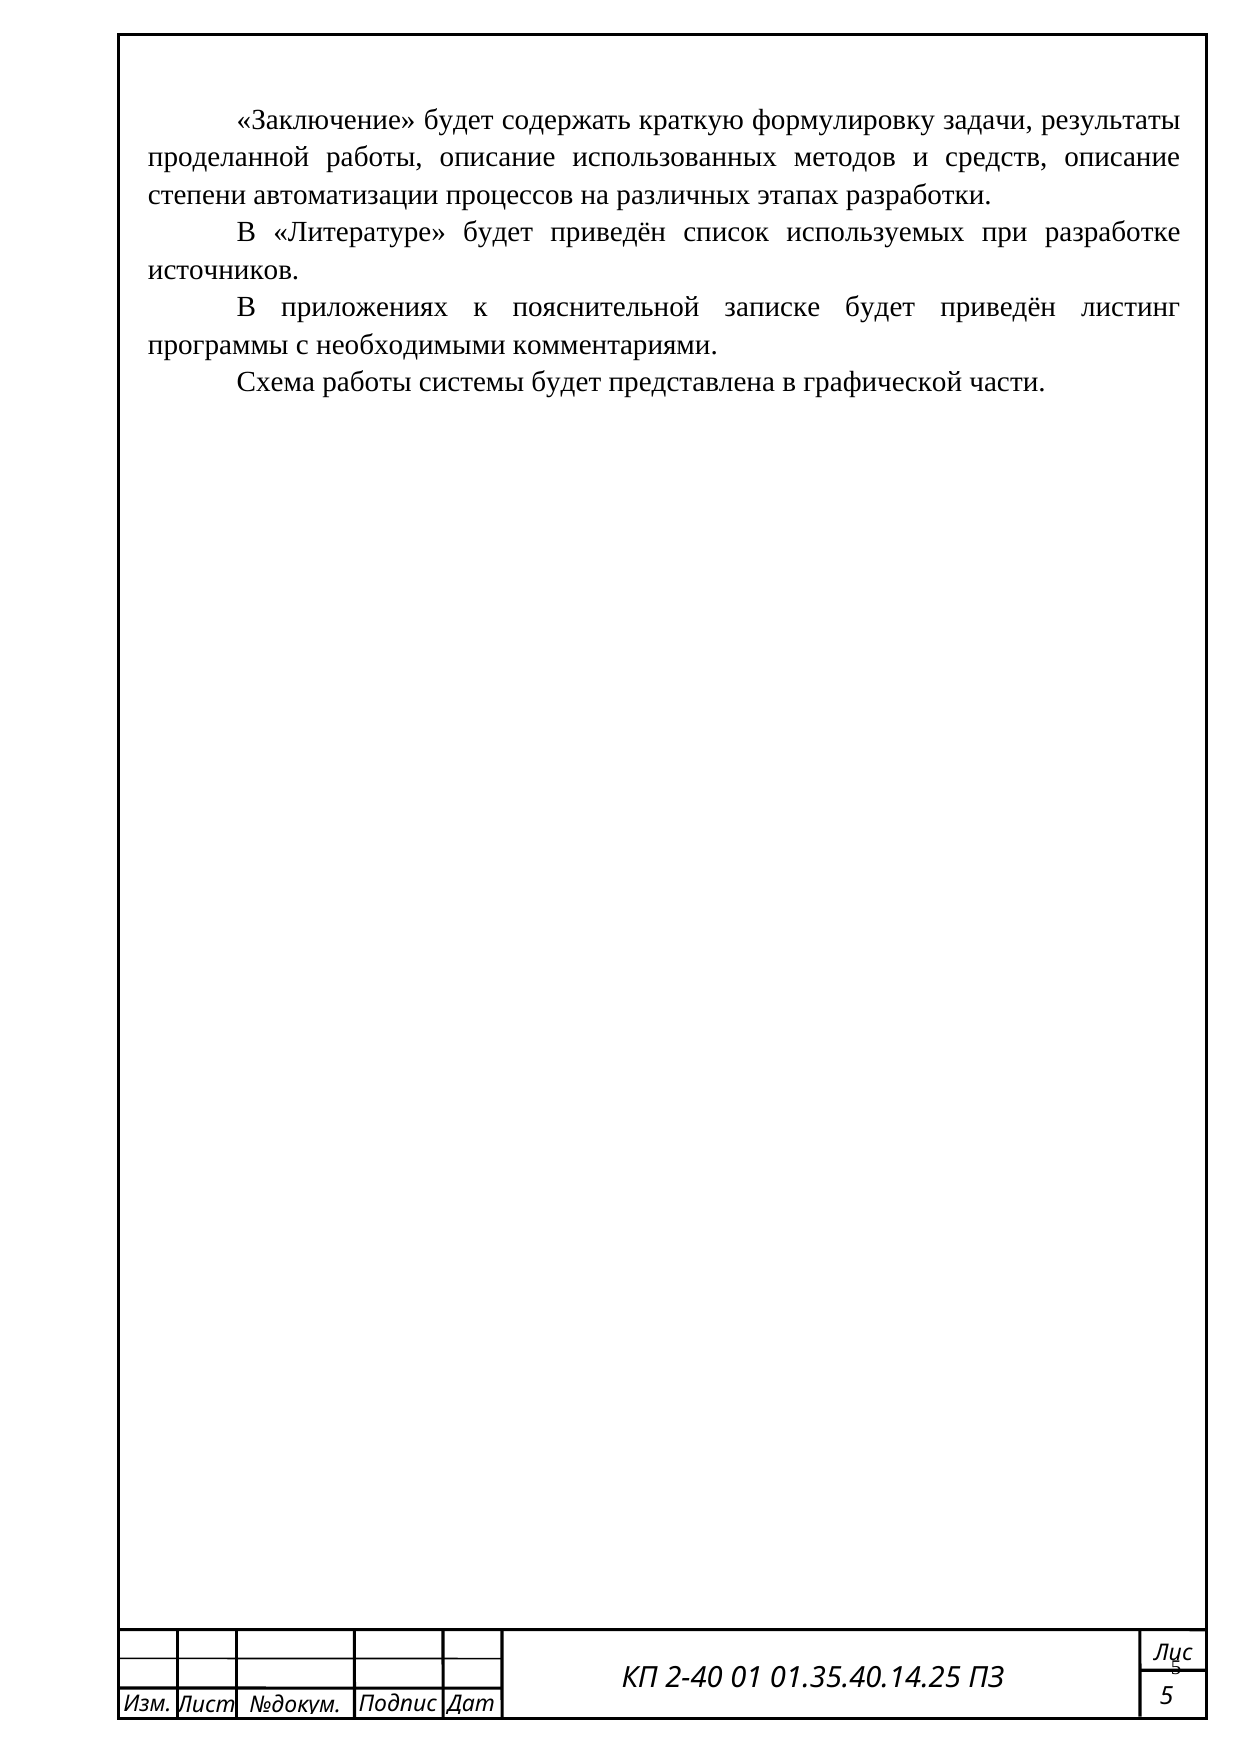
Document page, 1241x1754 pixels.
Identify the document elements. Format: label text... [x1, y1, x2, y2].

text В «Литературе» будет приведён список используемых при разработке источников. [148, 212, 1181, 287]
text В приложениях к пояснительной записке будет приведён листинг программы с необходимыми комментариями. [148, 287, 1181, 362]
text «Заключение» будет содержать краткую формулировку задачи, результаты проделанной работы, описание использованных методов и средств, описание степени автоматизации процессов на различных этапах разработки. [148, 99, 1181, 212]
text Схема работы системы будет представлена в графической части. [148, 362, 1181, 399]
